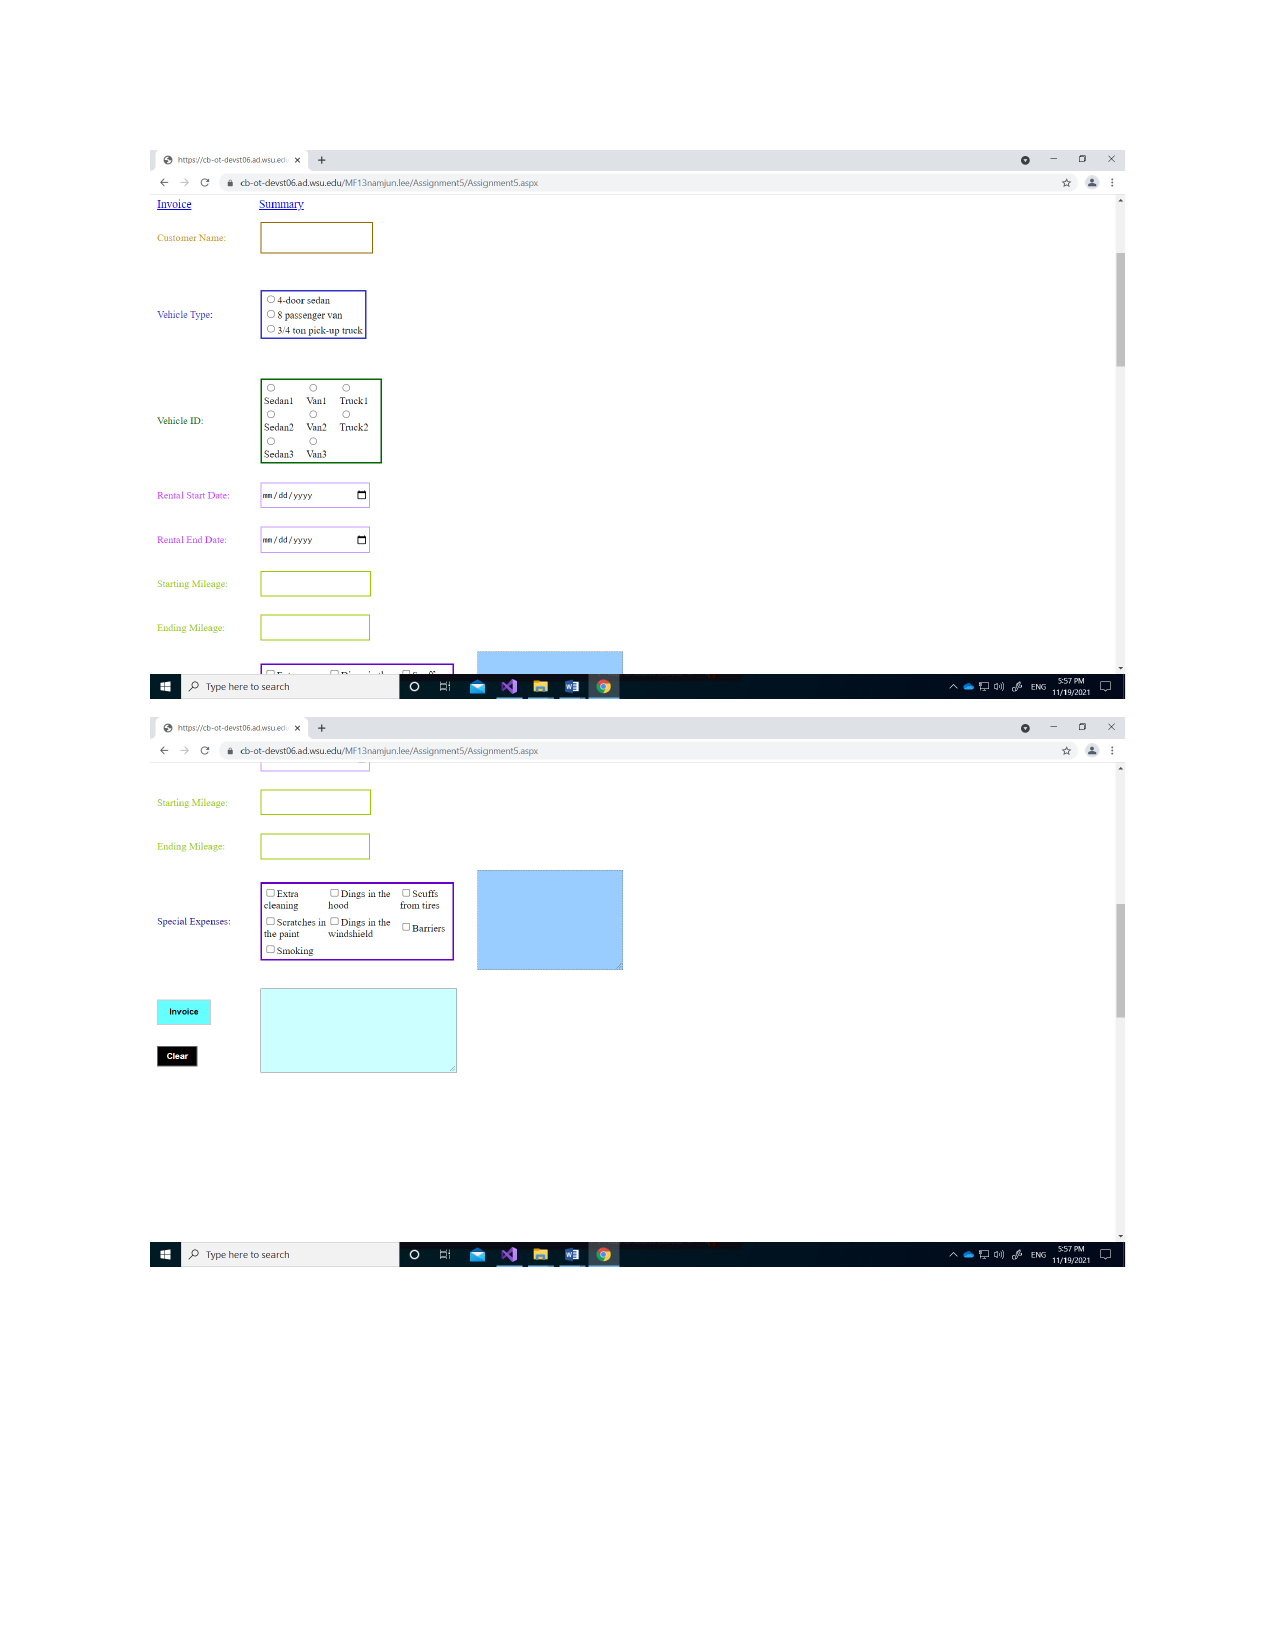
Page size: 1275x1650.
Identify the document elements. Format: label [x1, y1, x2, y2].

picture [150, 150, 1125, 699]
picture [150, 717, 1125, 1267]
